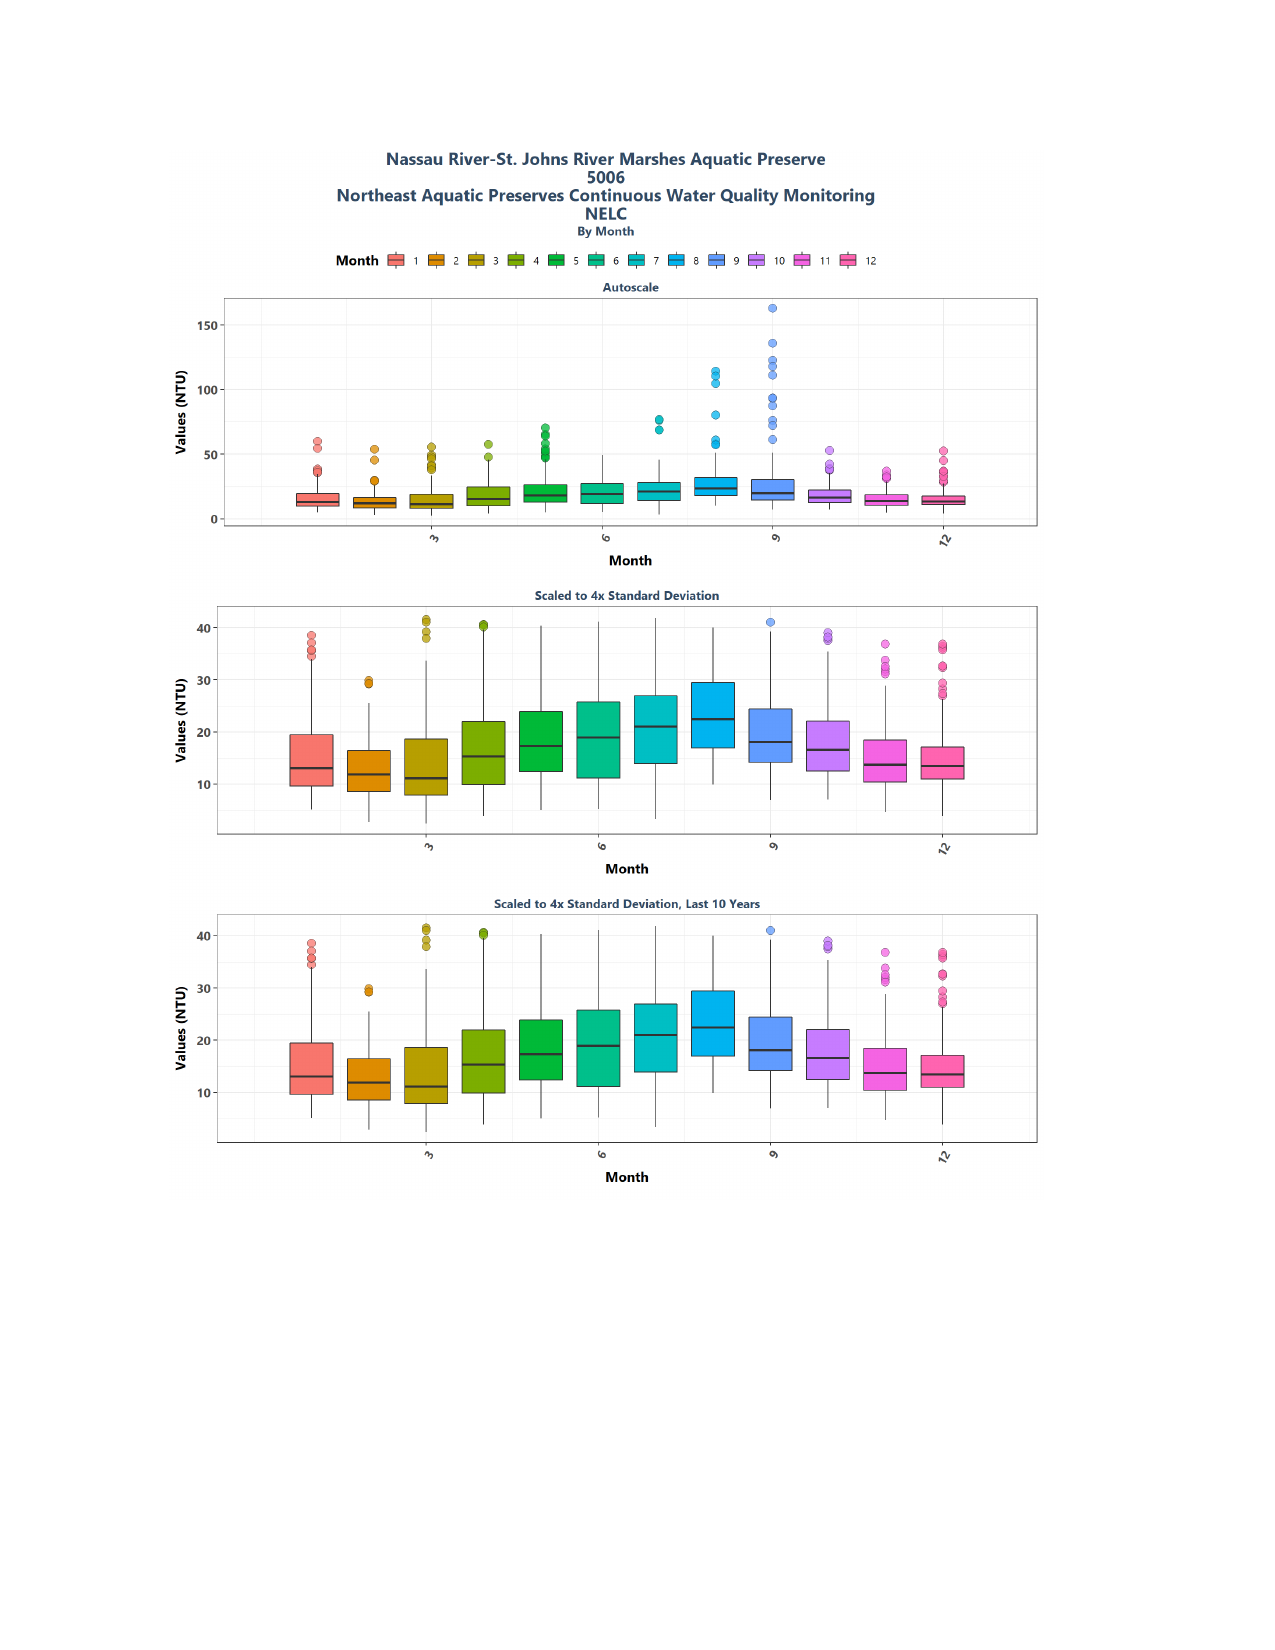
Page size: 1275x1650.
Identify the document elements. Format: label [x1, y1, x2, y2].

picture [168, 150, 1044, 1200]
